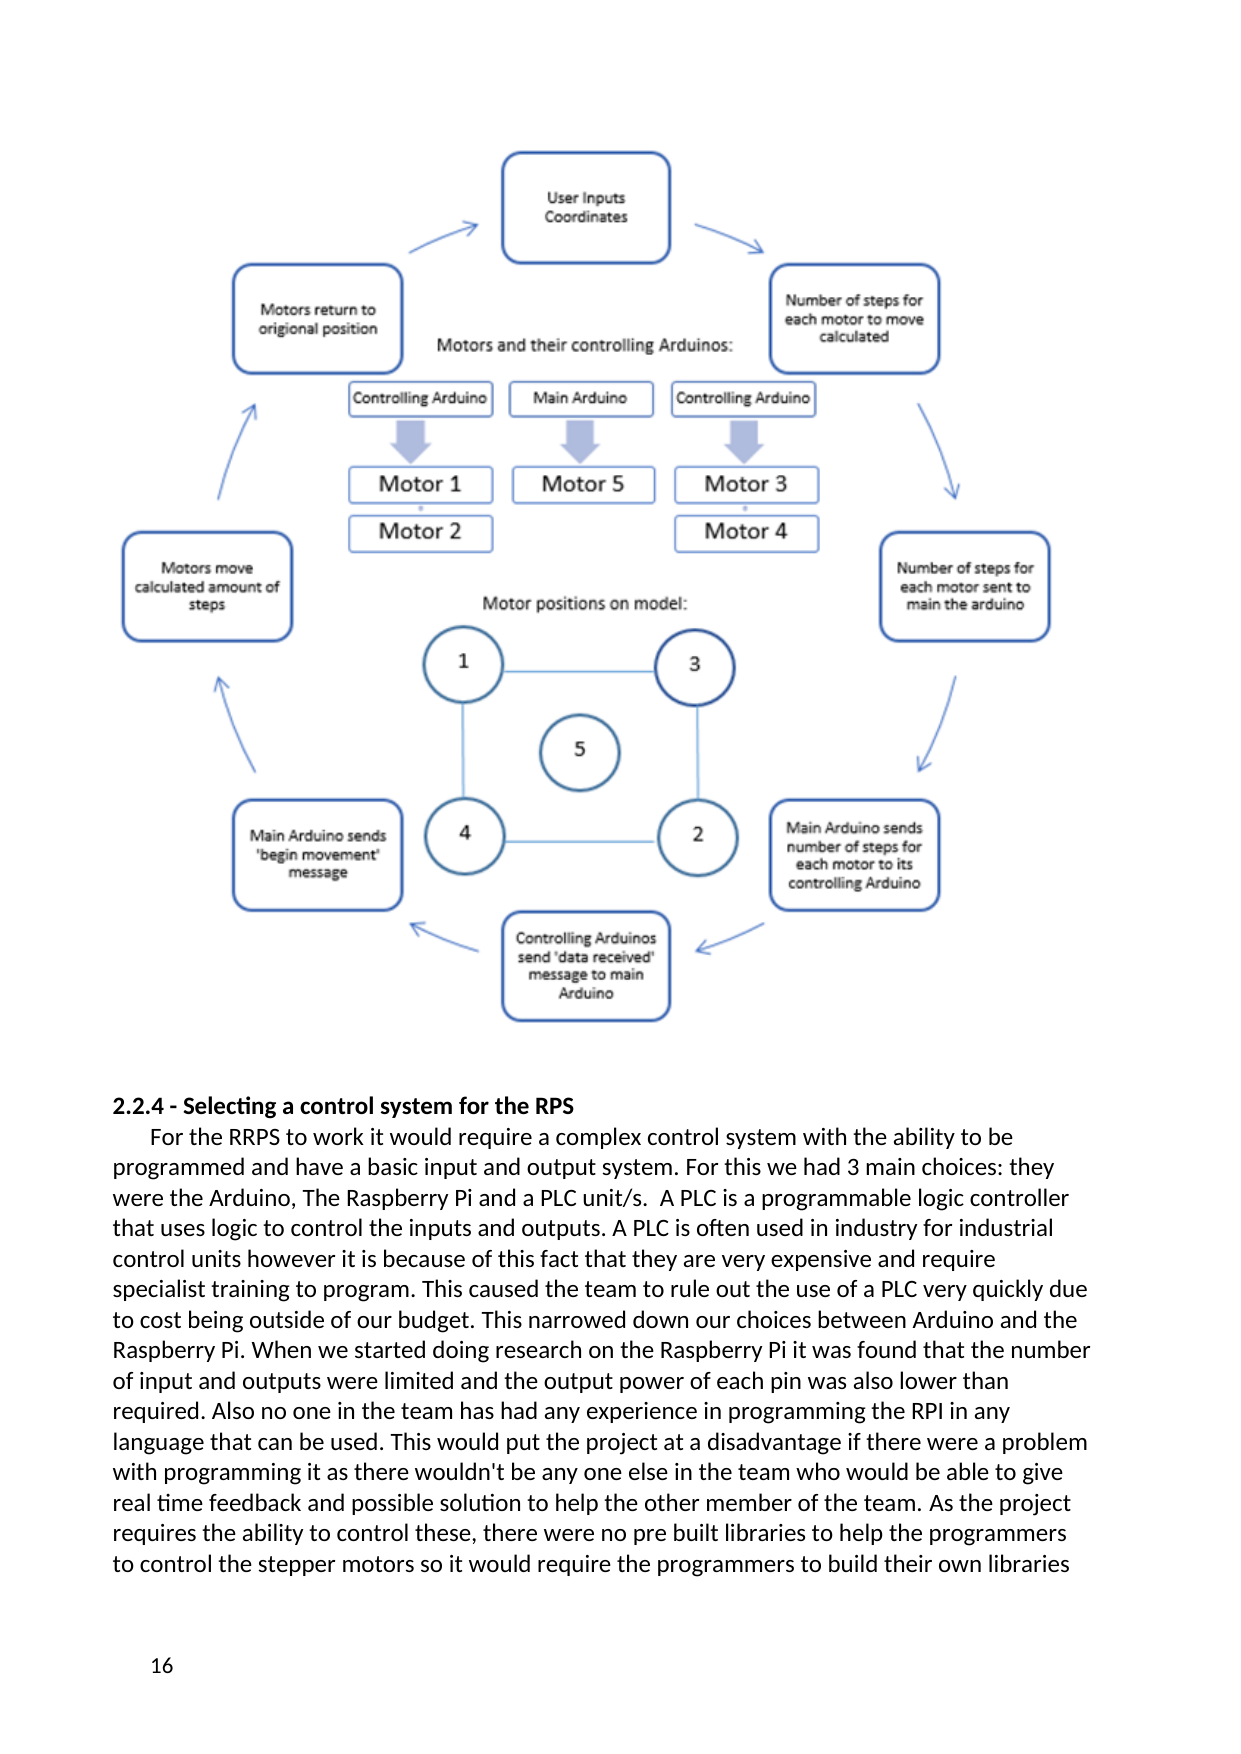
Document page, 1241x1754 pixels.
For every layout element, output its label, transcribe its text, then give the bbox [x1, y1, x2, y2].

picture [112, 150, 1055, 1030]
text 2.2.4 - Selecting a control system for the RPS [112, 1090, 1092, 1121]
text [112, 1121, 1092, 1578]
